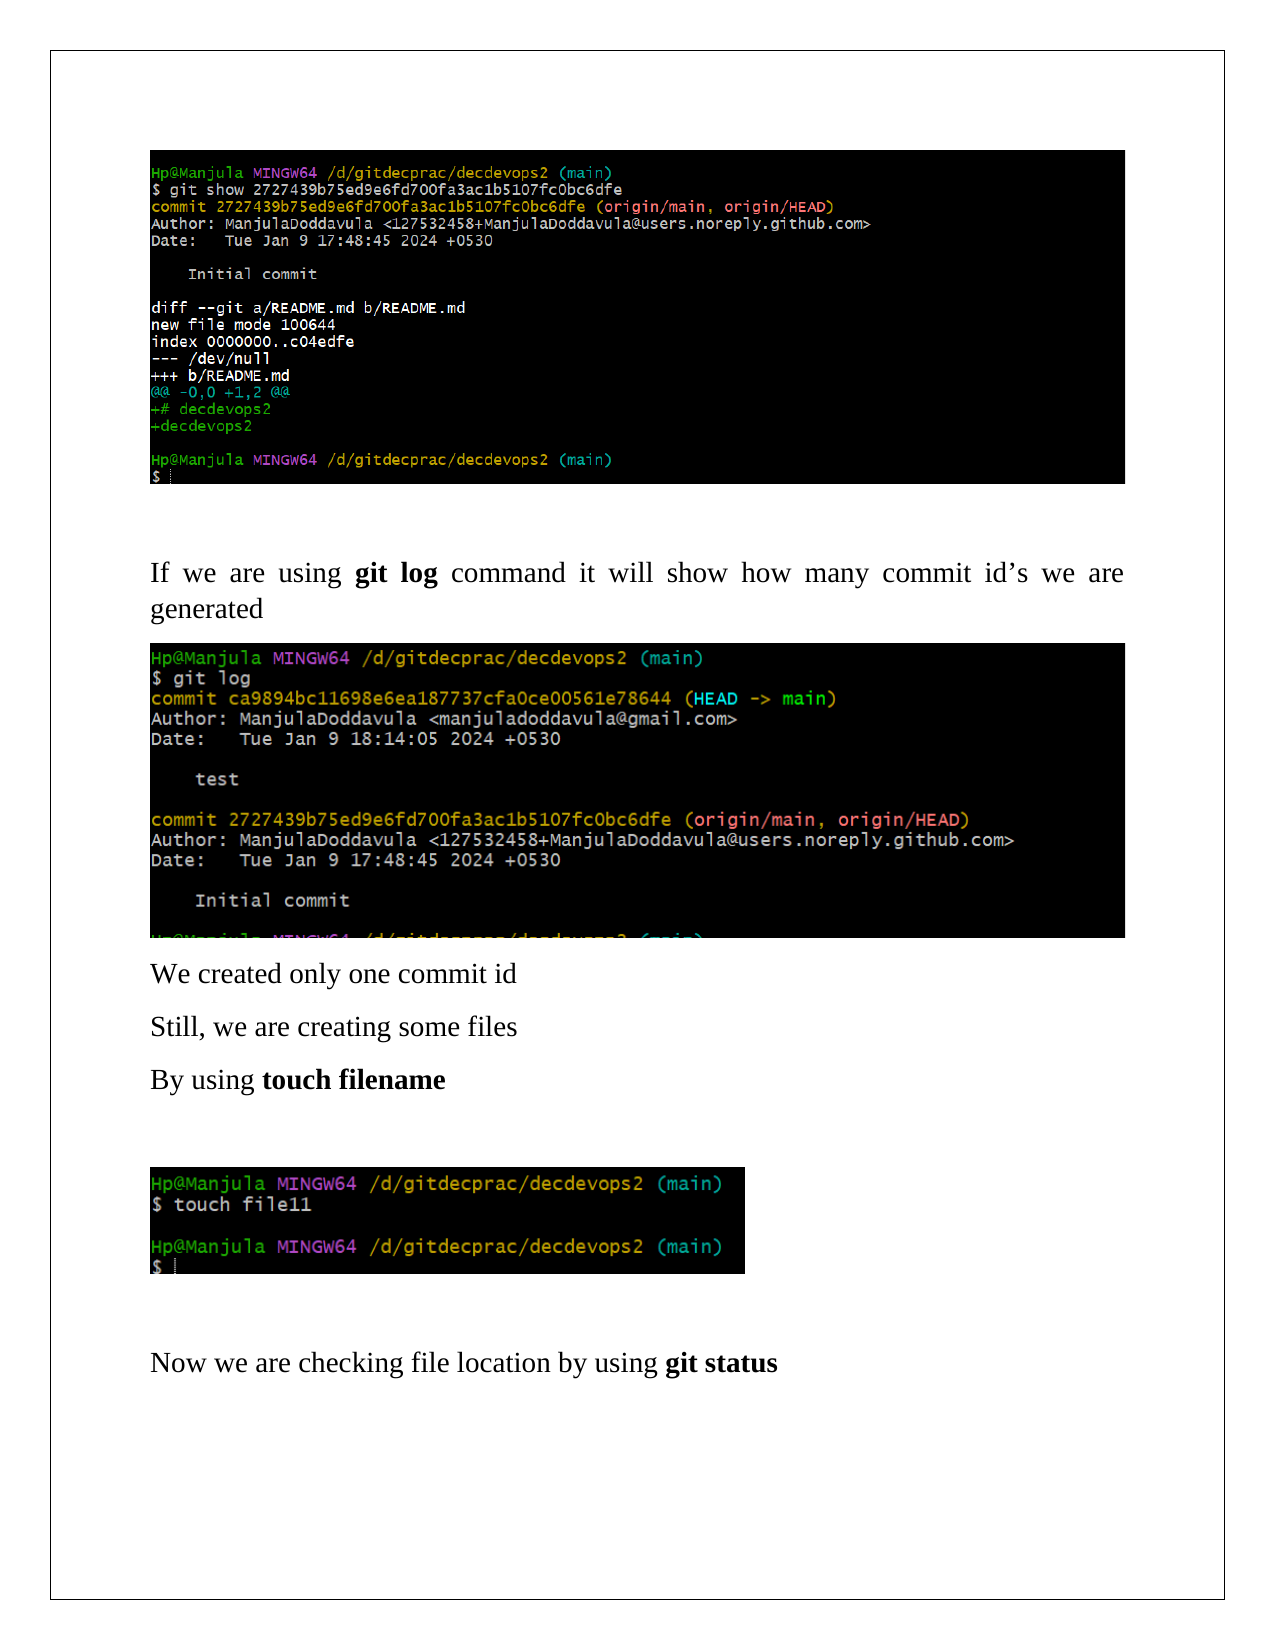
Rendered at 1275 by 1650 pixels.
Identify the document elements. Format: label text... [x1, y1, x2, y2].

text Still, we are creating some files [150, 1009, 1125, 1043]
picture [150, 150, 1125, 484]
text Now we are checking file location by using git status [150, 1346, 1125, 1379]
picture [150, 643, 1125, 938]
text By using touch filename [150, 1062, 1125, 1096]
text If we are using git log command it will show how many commit id’s we are generated [150, 555, 1125, 624]
picture [150, 1167, 745, 1274]
text We created only one commit id [150, 956, 1125, 990]
